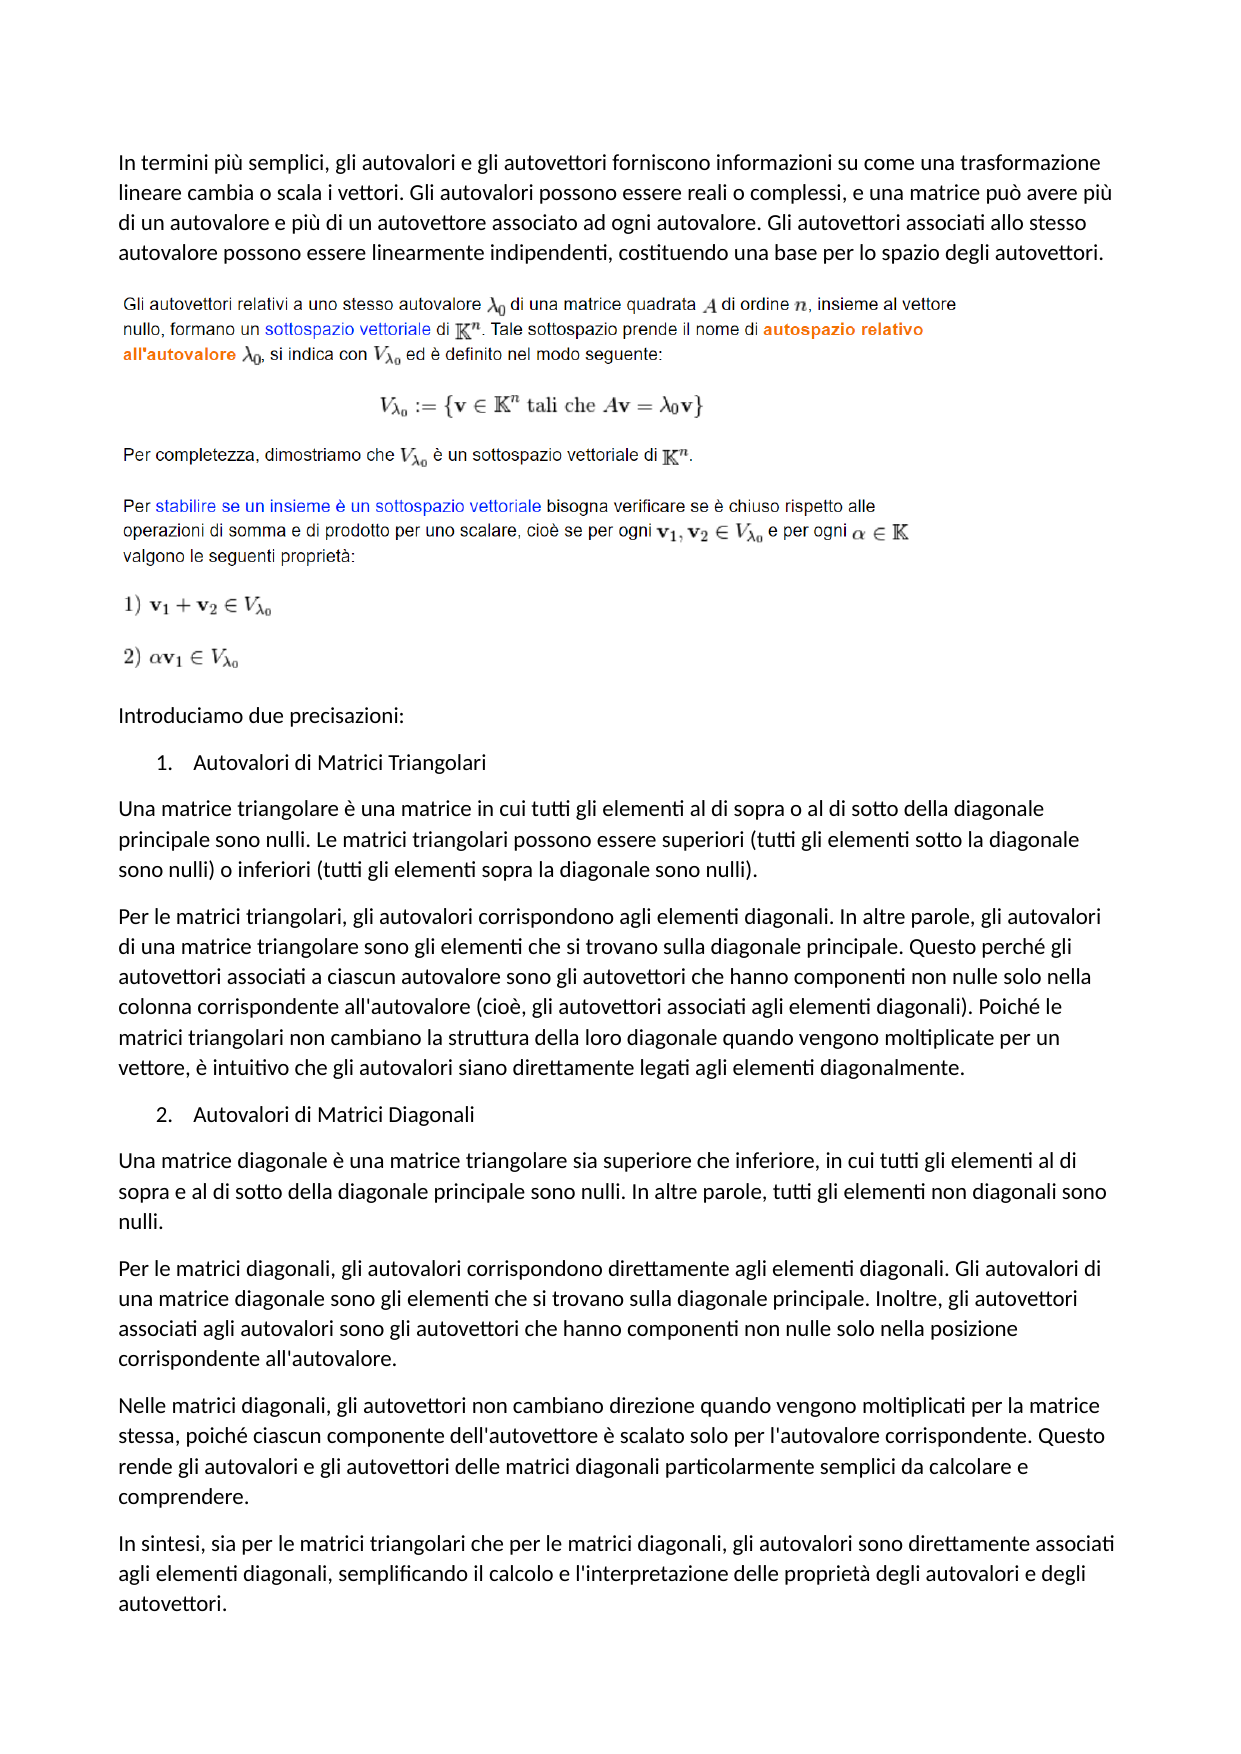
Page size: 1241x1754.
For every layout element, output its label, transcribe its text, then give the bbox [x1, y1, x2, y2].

text Introduciamo due precisazioni: [118, 701, 1122, 729]
text Una matrice diagonale è una matrice triangolare sia superiore che inferiore, in cui tutti gli elementi al di sopra e al di sotto della diagonale principale sono nulli. In altre parole, tutti gli elementi non diagonali sono nulli. [118, 1147, 1122, 1235]
text Una matrice triangolare è una matrice in cui tutti gli elementi al di sopra o al di sotto della diagonale principale sono nulli. Le matrici triangolari possono essere superiori (tutti gli elementi sotto la diagonale sono nulli) o inferiori (tutti gli elementi sopra la diagonale sono nulli). [118, 794, 1122, 883]
text In termini più semplici, gli autovalori e gli autovettori forniscono informazioni su come una trasformazione lineare cambia o scala i vettori. Gli autovalori possono essere reali o complessi, e una matrice può avere più di un autovalore e più di un autovettore associato ad ogni autovalore. Gli autovettori associati allo stesso autovalore possono essere linearmente indipendenti, costituendo una base per lo spazio degli autovettori. [118, 148, 1122, 266]
list Autovalori di Matrici Triangolari [156, 748, 1122, 776]
picture [118, 285, 970, 682]
text Nelle matrici diagonali, gli autovettori non cambiano direzione quando vengono moltiplicati per la matrice stessa, poiché ciascun componente dell'autovettore è scalato solo per l'autovalore corrispondente. Questo rende gli autovalori e gli autovettori delle matrici diagonali particolarmente semplici da calcolare e comprendere. [118, 1391, 1122, 1510]
text Per le matrici diagonali, gli autovalori corrispondono direttamente agli elementi diagonali. Gli autovalori di una matrice diagonale sono gli elementi che si trovano sulla diagonale principale. Inoltre, gli autovettori associati agli autovalori sono gli autovettori che hanno componenti non nulle solo nella posizione corrispondente all'autovalore. [118, 1254, 1122, 1373]
list Autovalori di Matrici Diagonali [156, 1100, 1122, 1128]
text In sintesi, sia per le matrici triangolari che per le matrici diagonali, gli autovalori sono direttamente associati agli elementi diagonali, semplificando il calcolo e l'interpretazione delle proprietà degli autovalori e degli autovettori. [118, 1529, 1122, 1617]
text Per le matrici triangolari, gli autovalori corrispondono agli elementi diagonali. In altre parole, gli autovalori di una matrice triangolare sono gli elementi che si trovano sulla diagonale principale. Questo perché gli autovettori associati a ciascun autovalore sono gli autovettori che hanno componenti non nulle solo nella colonna corrispondente all'autovalore (cioè, gli autovettori associati agli elementi diagonali). Poiché le matrici triangolari non cambiano la struttura della loro diagonale quando vengono moltiplicate per un vettore, è intuitivo che gli autovalori siano direttamente legati agli elementi diagonalmente. [118, 902, 1122, 1081]
